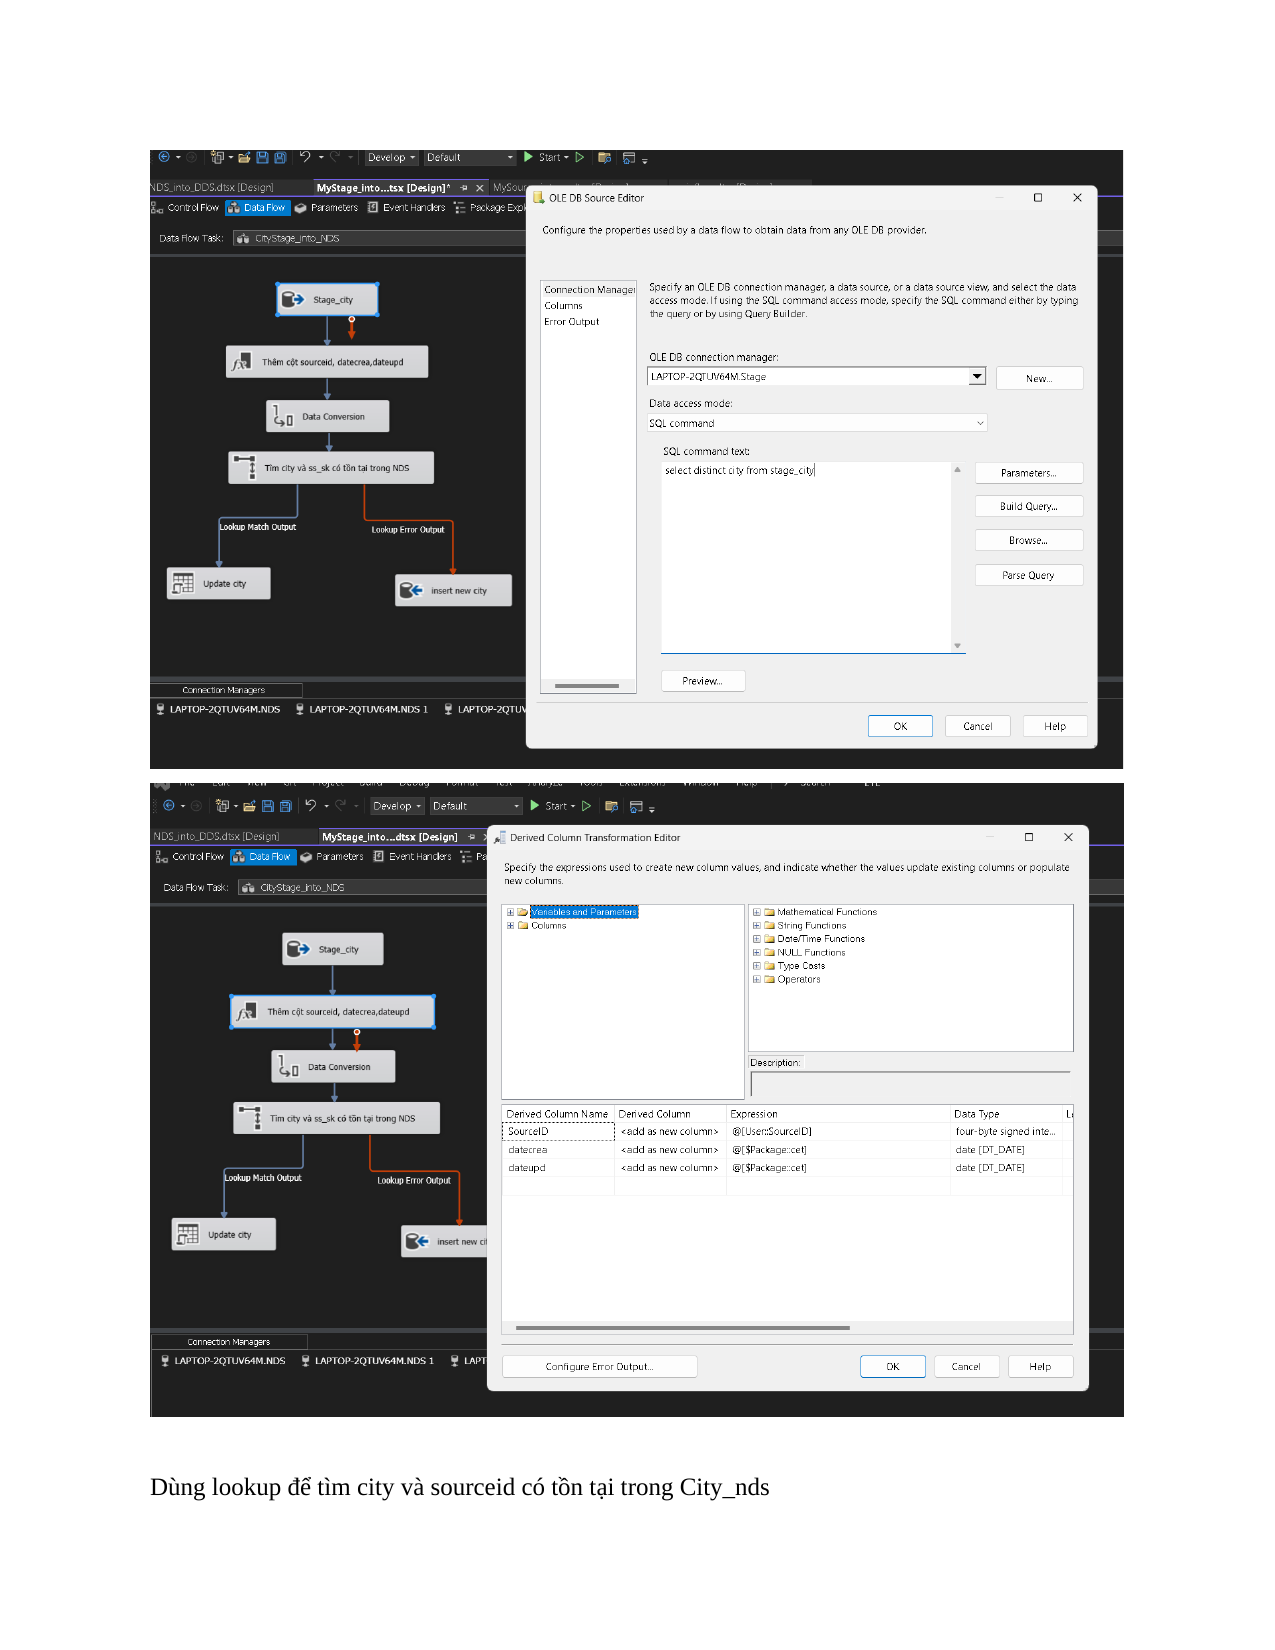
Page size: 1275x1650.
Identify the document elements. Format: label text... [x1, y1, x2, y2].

picture [150, 783, 1124, 1417]
picture [150, 150, 1124, 769]
list Dùng lookup để tìm city và sourceid có tồn tại trong City_nds [150, 1472, 1125, 1501]
